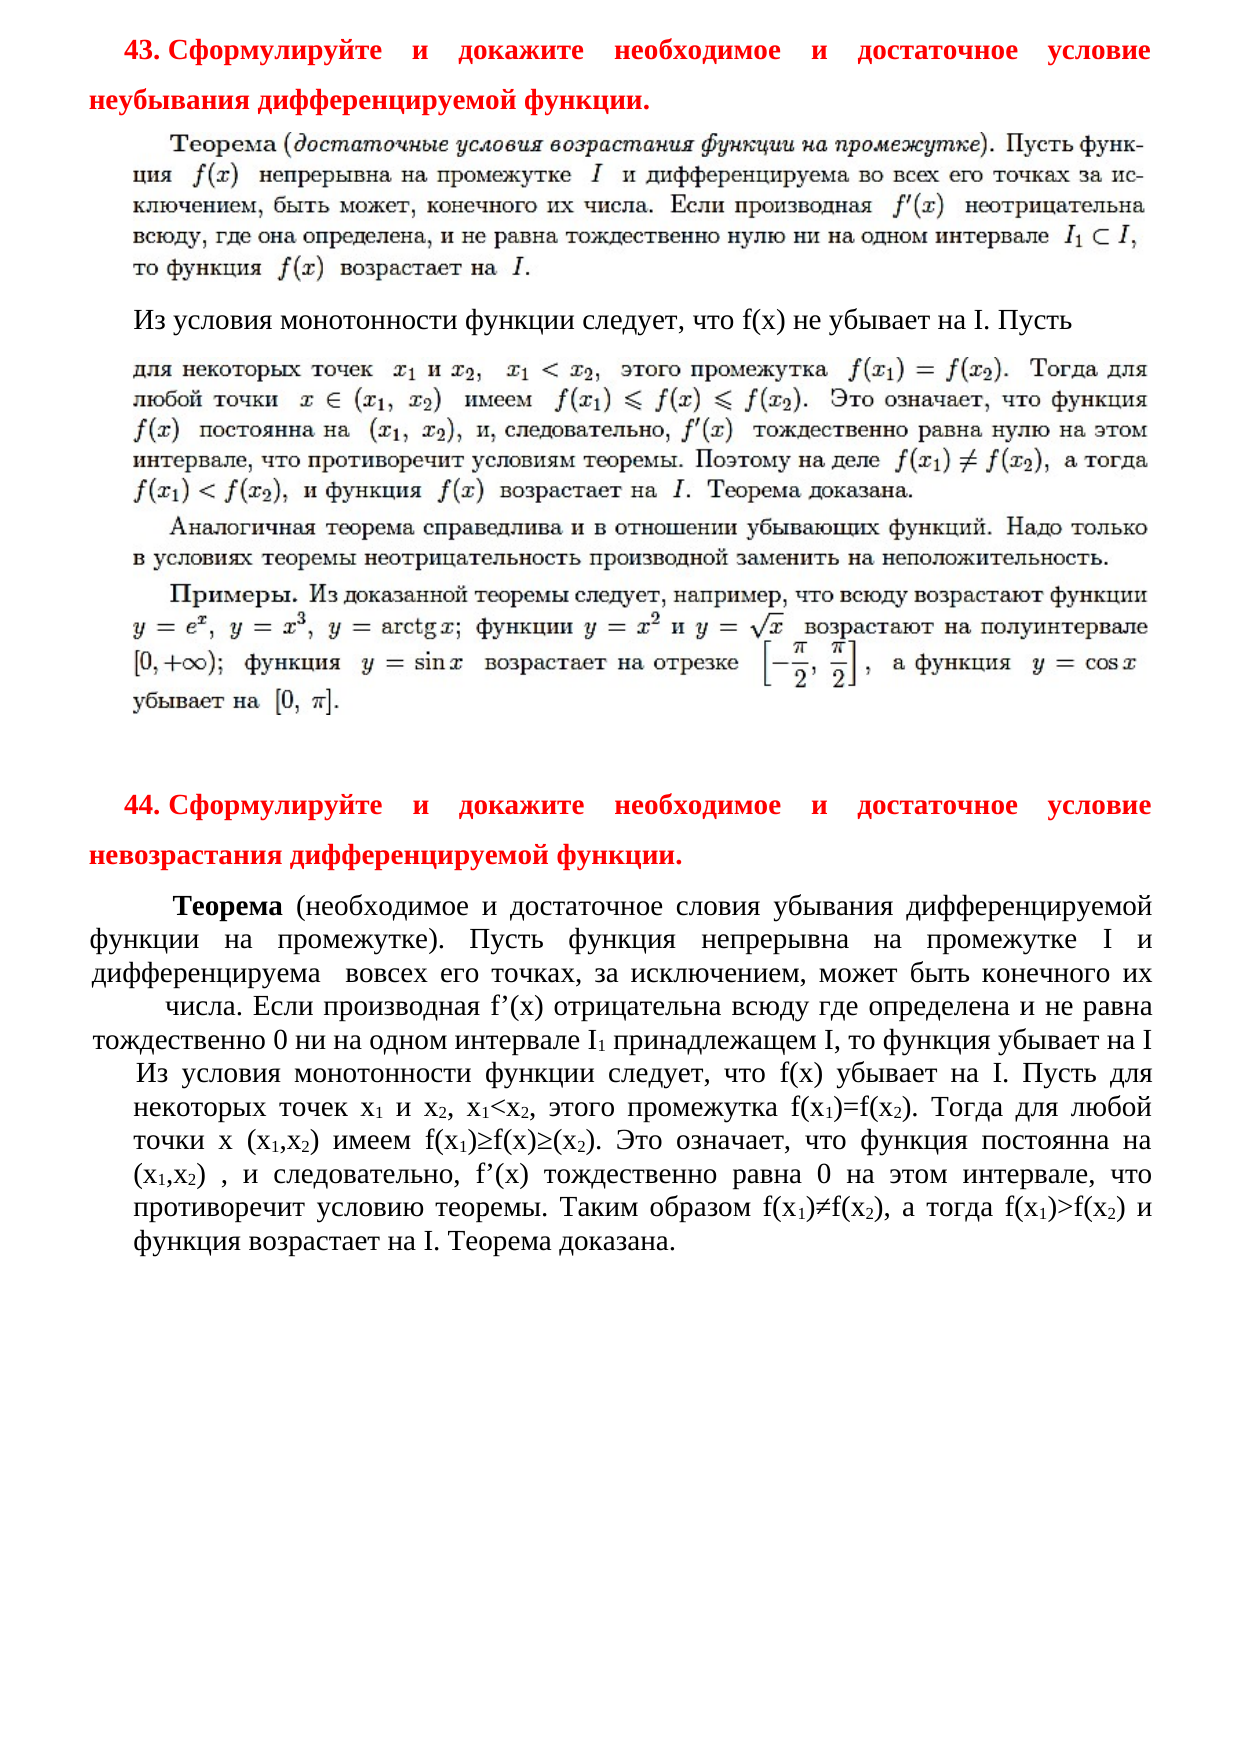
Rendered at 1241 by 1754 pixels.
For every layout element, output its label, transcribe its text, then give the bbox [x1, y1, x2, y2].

picture [132, 357, 1149, 715]
picture [132, 132, 1146, 282]
list Сформулируйте и докажите необходимое и достаточное условие невозрастания дифференцируемой функции. [88, 787, 1152, 871]
text Из условия монотонности функции следует, что f(x) не убывает на І. Пусть [133, 302, 1219, 336]
list Сформулируйте и докажите необходимое и достаточное условие неубывания дифференцируемой функции. [88, 32, 1152, 116]
text некоторых точек х1 и х2, x1<x2, этого промежутка f(x1)=f(x2). Тогда для любой точки х (х1,х2) имеем f(x1)≥f(x)≥(x2). Это означает, что функция постоянна на (х1,х2) , и следовательно, f’(x) тождественно равна 0 на этом интервале, что противоречит условию теоремы. Таким образом f(x1)≠f(x2), а тогда f(x1)>f(x2) и функция возрастает на I. Теорема доказана. [133, 1089, 1152, 1257]
text Теорема (необходимое и достаточное словия убывания дифференцируемой функции на промежутке). Пусть функция непрерывна на промежутке I и дифференцируема вовсех его точках, за исключением, может быть конечного их числа. Если производная f’(x) отрицательна всюду где определена и не равна тождественно 0 ни на одном интервале I1 принадлежащем I, то функция убывает на I Из условия монотонности функции следует, что f(x) убывает на І. Пусть для [88, 888, 1152, 1089]
